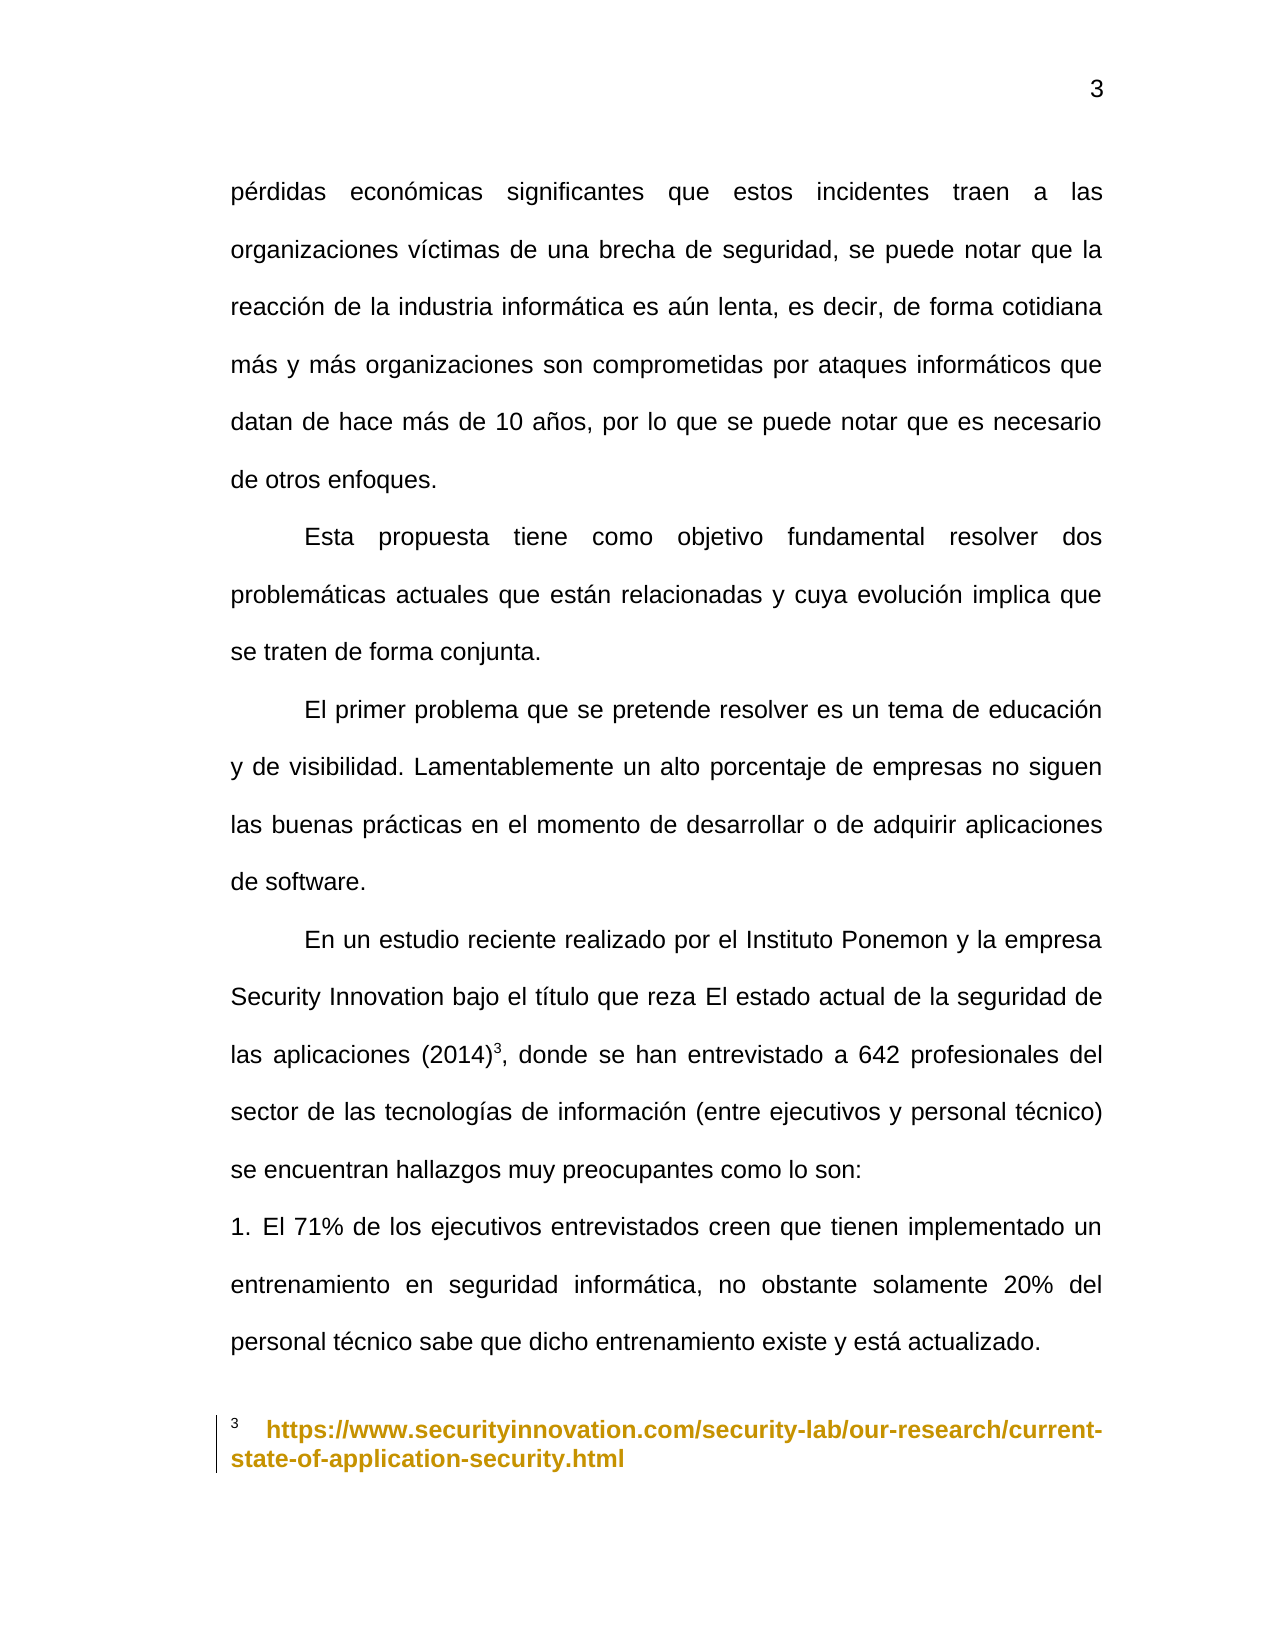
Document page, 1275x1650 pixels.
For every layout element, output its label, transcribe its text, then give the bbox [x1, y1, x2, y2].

text Esta propuesta tiene como objetivo fundamental resolver dos problemáticas actuales que están relacionadas y cuya evolución implica que se traten de forma conjunta. [230, 522, 1104, 666]
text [230, 177, 1104, 493]
text El primer problema que se pretende resolver es un tema de educación y de visibilidad. Lamentablemente un alto porcentaje de empresas no siguen las buenas prácticas en el momento de desarrollar o de adquirir aplicaciones de software. [230, 695, 1104, 896]
list El 71% de los ejecutivos entrevistados creen que tienen implementado un entrenamiento en seguridad informática, no obstante solamente 20% del personal técnico sabe que dicho entrenamiento existe y está actualizado. [230, 1212, 1104, 1356]
text En un estudio reciente realizado por el Instituto Ponemon y la empresa Security Innovation bajo el título que reza El estado actual de la seguridad de las aplicaciones (2014), donde se han entrevistado a 642 profesionales del sector de las tecnologías de información (entre ejecutivos y personal técnico) se encuentran hallazgos muy preocupantes como lo son: [230, 925, 1104, 1183]
